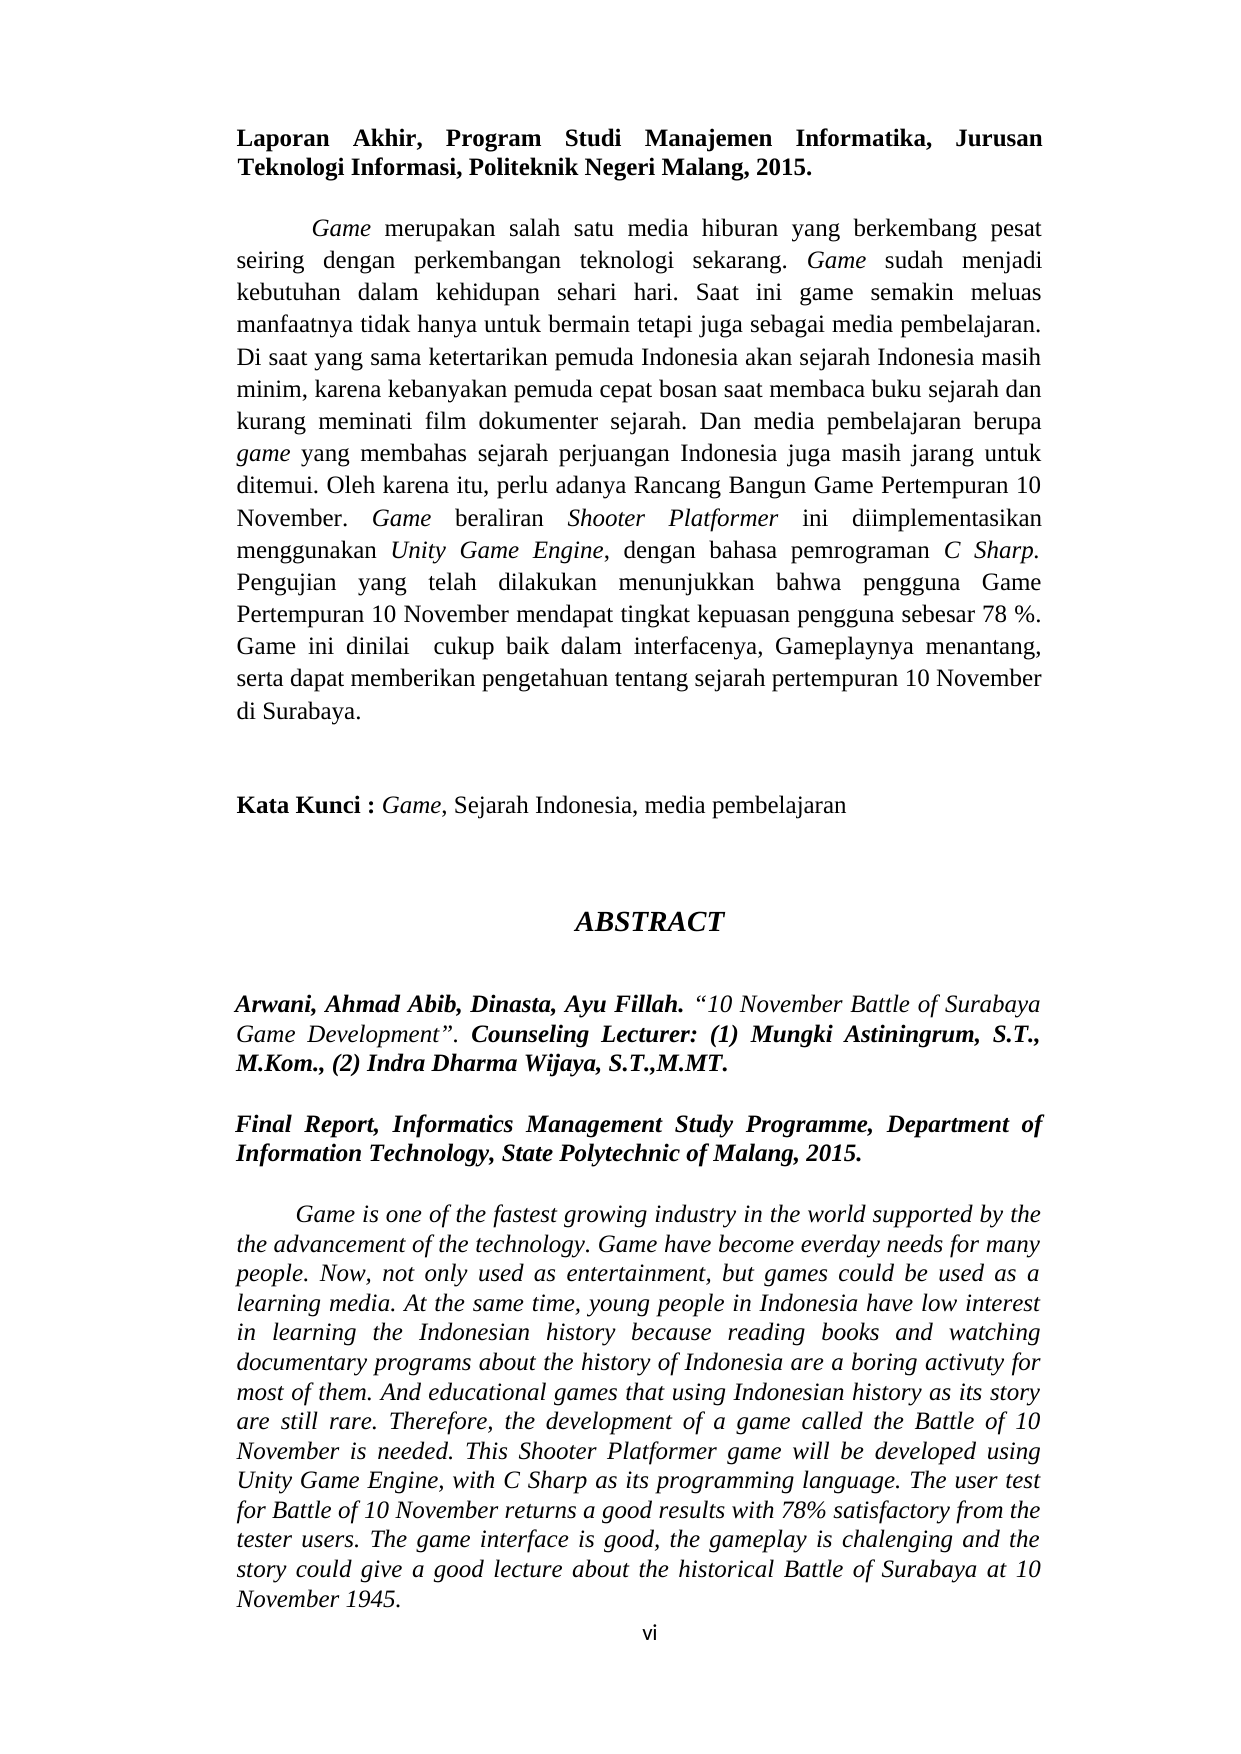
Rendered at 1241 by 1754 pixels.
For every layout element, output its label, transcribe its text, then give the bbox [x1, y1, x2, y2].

text Game merupakan salah satu media hiburan yang berkembang pesat seiring dengan perkembangan teknologi sekarang. Game sudah menjadi kebutuhan dalam kehidupan sehari hari. Saat ini game semakin meluas manfaatnya tidak hanya untuk bermain tetapi juga sebagai media pembelajaran. Di saat yang sama ketertarikan pemuda Indonesia akan sejarah Indonesia masih minim, karena kebanyakan pemuda cepat bosan saat membaca buku sejarah dan kurang meminati film dokumenter sejarah. Dan media pembelajaran berupa game yang membahas sejarah perjuangan Indonesia juga masih jarang untuk ditemui. Oleh karena itu, perlu adanya Rancang Bangun Game Pertempuran 10 November. Game beraliran Shooter Platformer ini diimplementasikan menggunakan Unity Game Engine, dengan bahasa pemrograman C Sharp. Pengujian yang telah dilakukan menunjukkan bahwa pengguna Game Pertempuran 10 November mendapat tingkat kepuasan pengguna sebesar 78 %. Game ini dinilai cukup baik dalam interfacenya, Gameplaynya menantang, serta dapat memberikan pengetahuan tentang sejarah pertempuran 10 November di Surabaya. [236, 213, 1042, 724]
text Game is one of the fastest growing industry in the world supported by the the advancement of the technology. Game have become everday needs for many people. Now, not only used as entertainment, but games could be used as a learning media. At the same time, young people in Indonesia have low interest in learning the Indonesian history because reading books and watching documentary programs about the history of Indonesia are a boring activuty for most of them. And educational games that using Indonesian history as its story are still rare. Therefore, the development of a game called the Battle of 10 November is needed. This Shooter Platformer game will be developed using Unity Game Engine, with C Sharp as its programming language. The user test for Battle of 10 November returns a good results with 78% satisfactory from the tester users. The game interface is good, the gameplay is chalenging and the story could give a good lecture about the historical Battle of Surabaya at 10 November 1945. [236, 1199, 1044, 1612]
subtitle ABSTRACT [236, 904, 1063, 938]
text Final Report, Informatics Management Study Programme, Department of Information Technology, State Polytechnic of Malang, 2015. [235, 1109, 1043, 1167]
text Arwani, Ahmad Abib, Dinasta, Ayu Fillah. “10 November Battle of Surabaya Game Development”. Counseling Lecturer: (1) Mungki Astiningrum, S.T., M.Kom., (2) Indra Dharma Wijaya, S.T.,M.MT. [235, 989, 1043, 1077]
text Laporan Akhir, Program Studi Manajemen Informatika, Jurusan Teknologi Informasi, Politeknik Negeri Malang, 2015. [236, 123, 1043, 181]
text Kata Kunci : Game, Sejarah Indonesia, media pembelajaran [236, 791, 1063, 819]
